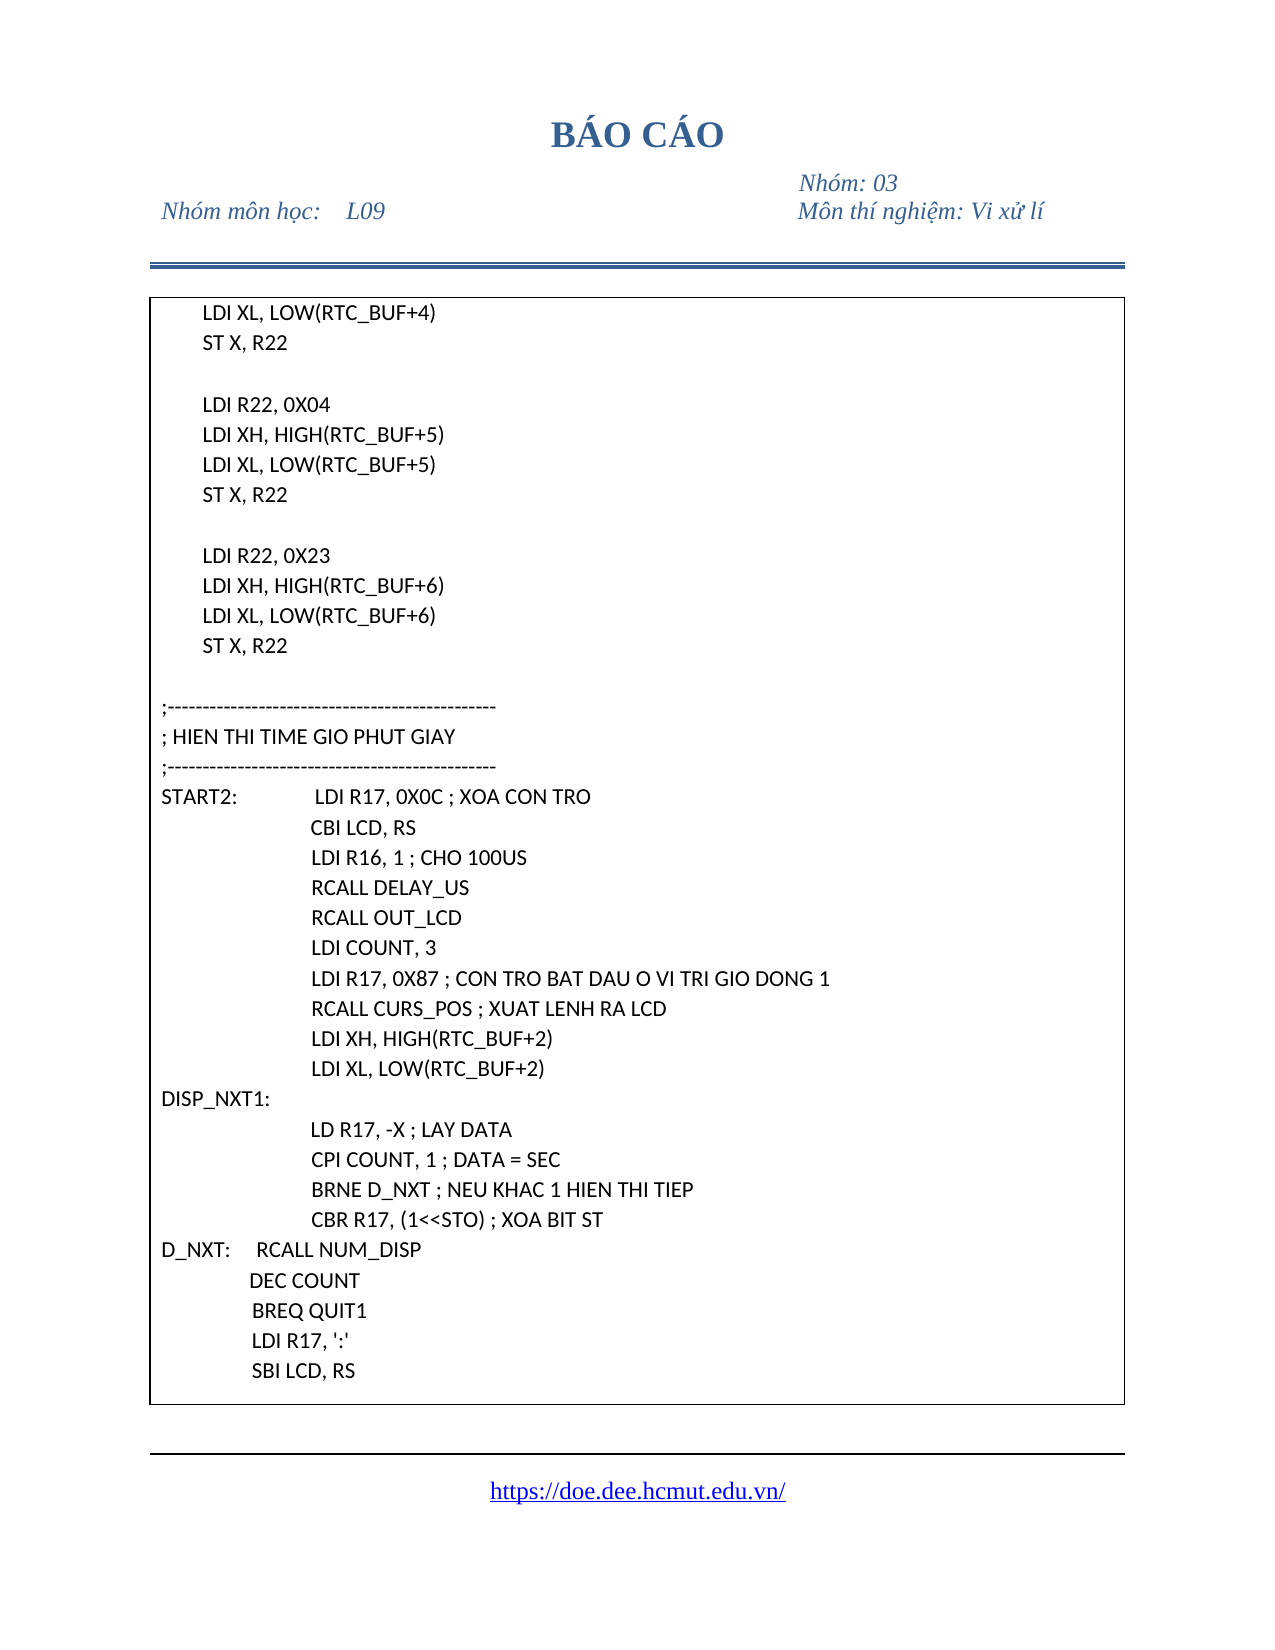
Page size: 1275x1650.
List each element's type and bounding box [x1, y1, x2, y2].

table_header [151, 298, 1124, 1403]
